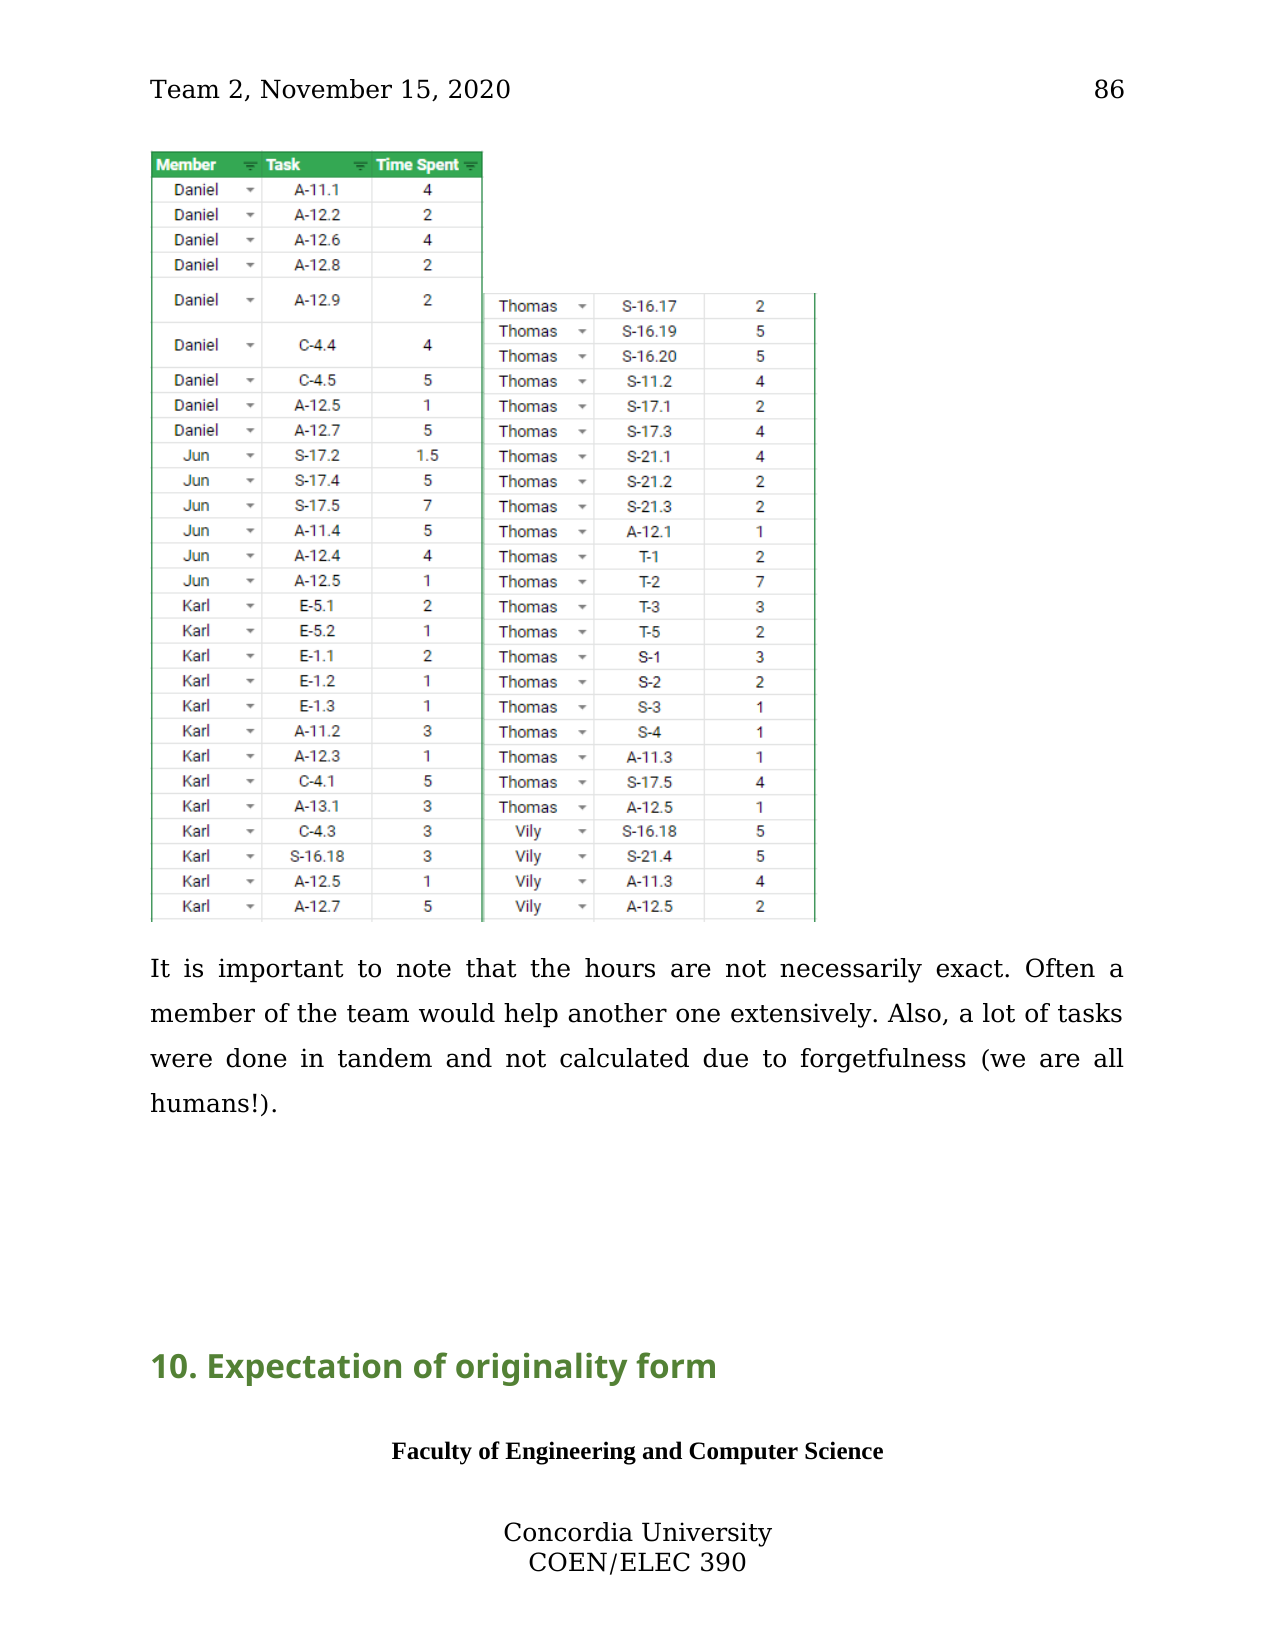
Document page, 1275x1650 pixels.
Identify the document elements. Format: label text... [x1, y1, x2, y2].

picture [150, 150, 818, 922]
text It is important to note that the hours are not necessarily exact. Often a member of the team would help another one extensively. Also, a lot of tasks were done in tandem and not calculated due to forgetfulness (we are all humans!). [150, 953, 1125, 1118]
text Faculty of Engineering and Computer Science [150, 1436, 1125, 1465]
subtitle 10. Expectation of originality form [150, 1343, 1125, 1388]
